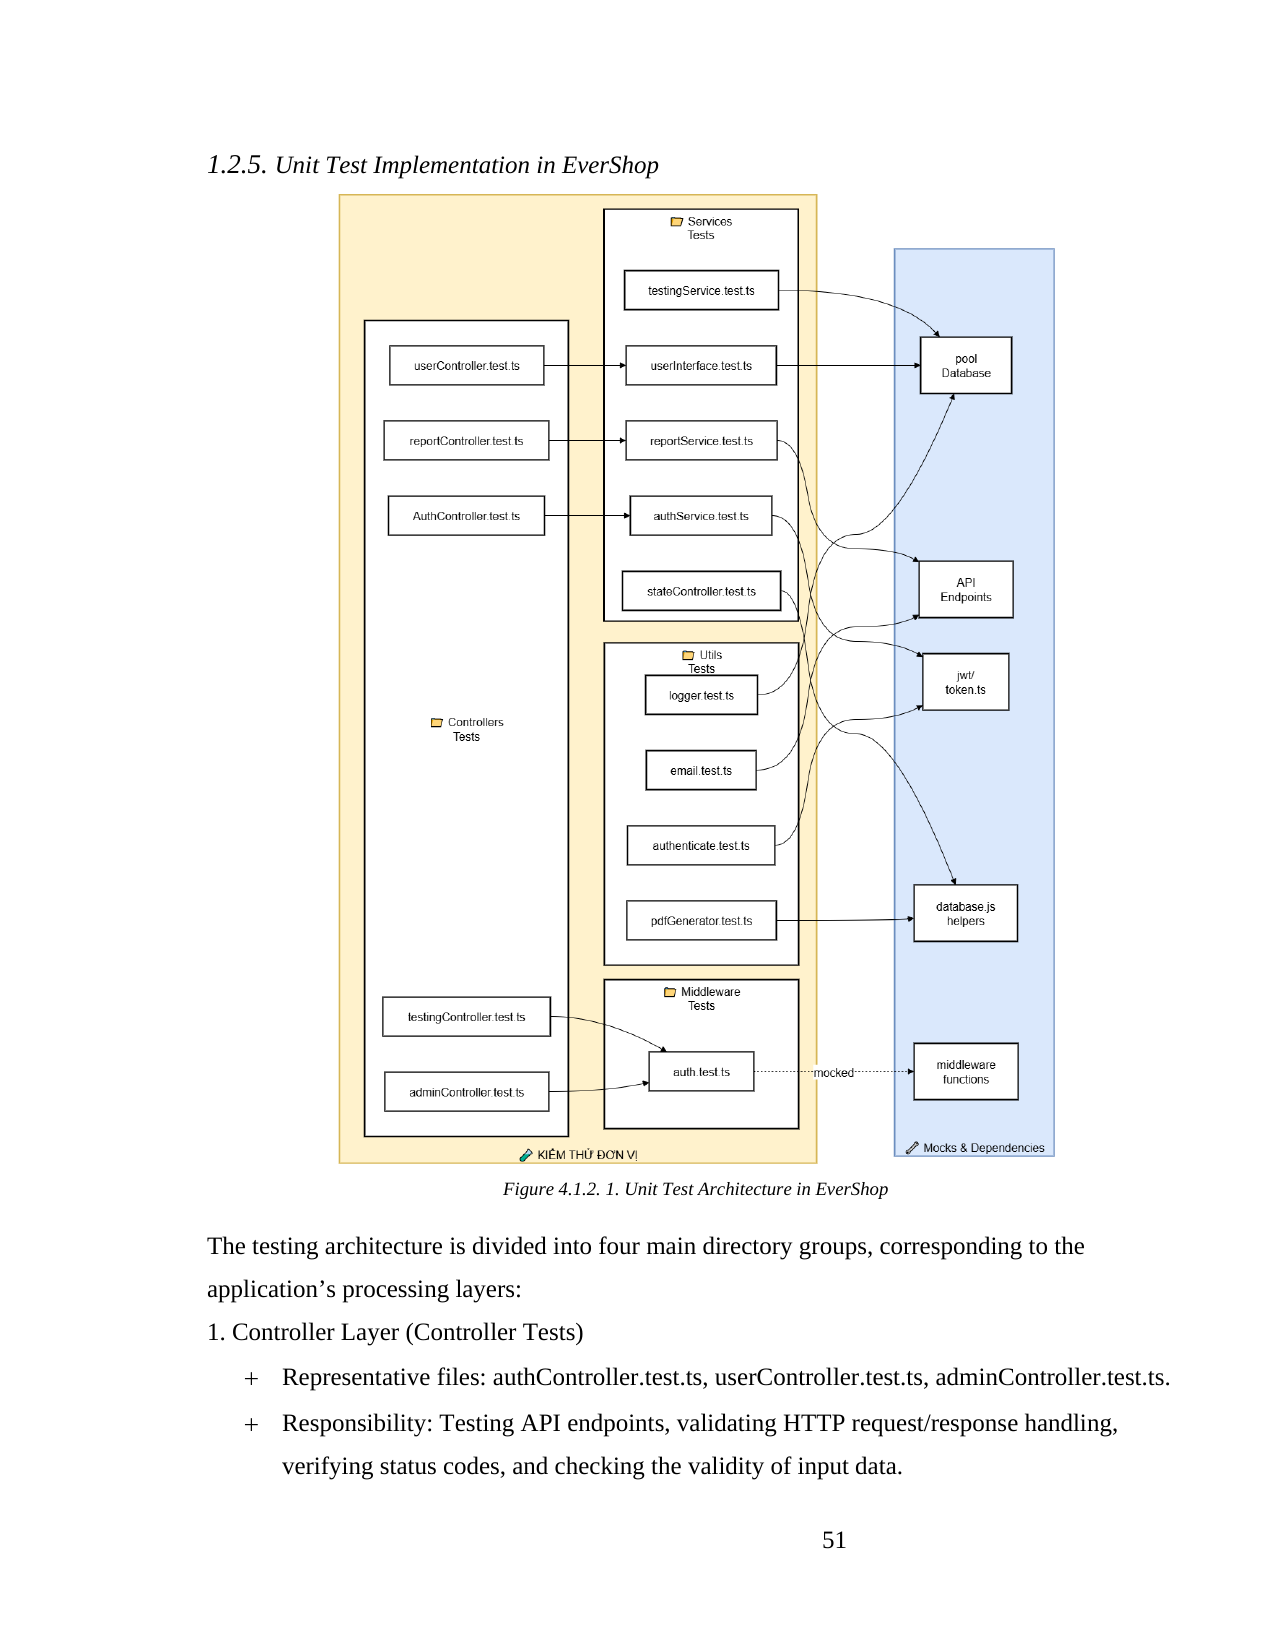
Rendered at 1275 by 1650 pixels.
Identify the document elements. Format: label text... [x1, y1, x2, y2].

text 1. Controller Layer (Controller Tests) [207, 1317, 1186, 1346]
list Representative files: authController.test.ts, userController.test.ts, adminController.test.ts. [244, 1360, 1186, 1391]
subtitle 1.2.5. Unit Test Implementation in EverShop [207, 148, 1186, 179]
text Figure 4.1.2. 1. Unit Test Architecture in EverShop [207, 1178, 1186, 1199]
picture [338, 194, 1055, 1164]
list Responsibility: Testing API endpoints, validating HTTP request/response handling, verifying status codes, and checking the validity of input data. [244, 1406, 1186, 1480]
text The testing architecture is divided into four main directory groups, corresponding to the application’s processing layers: [207, 1231, 1186, 1303]
